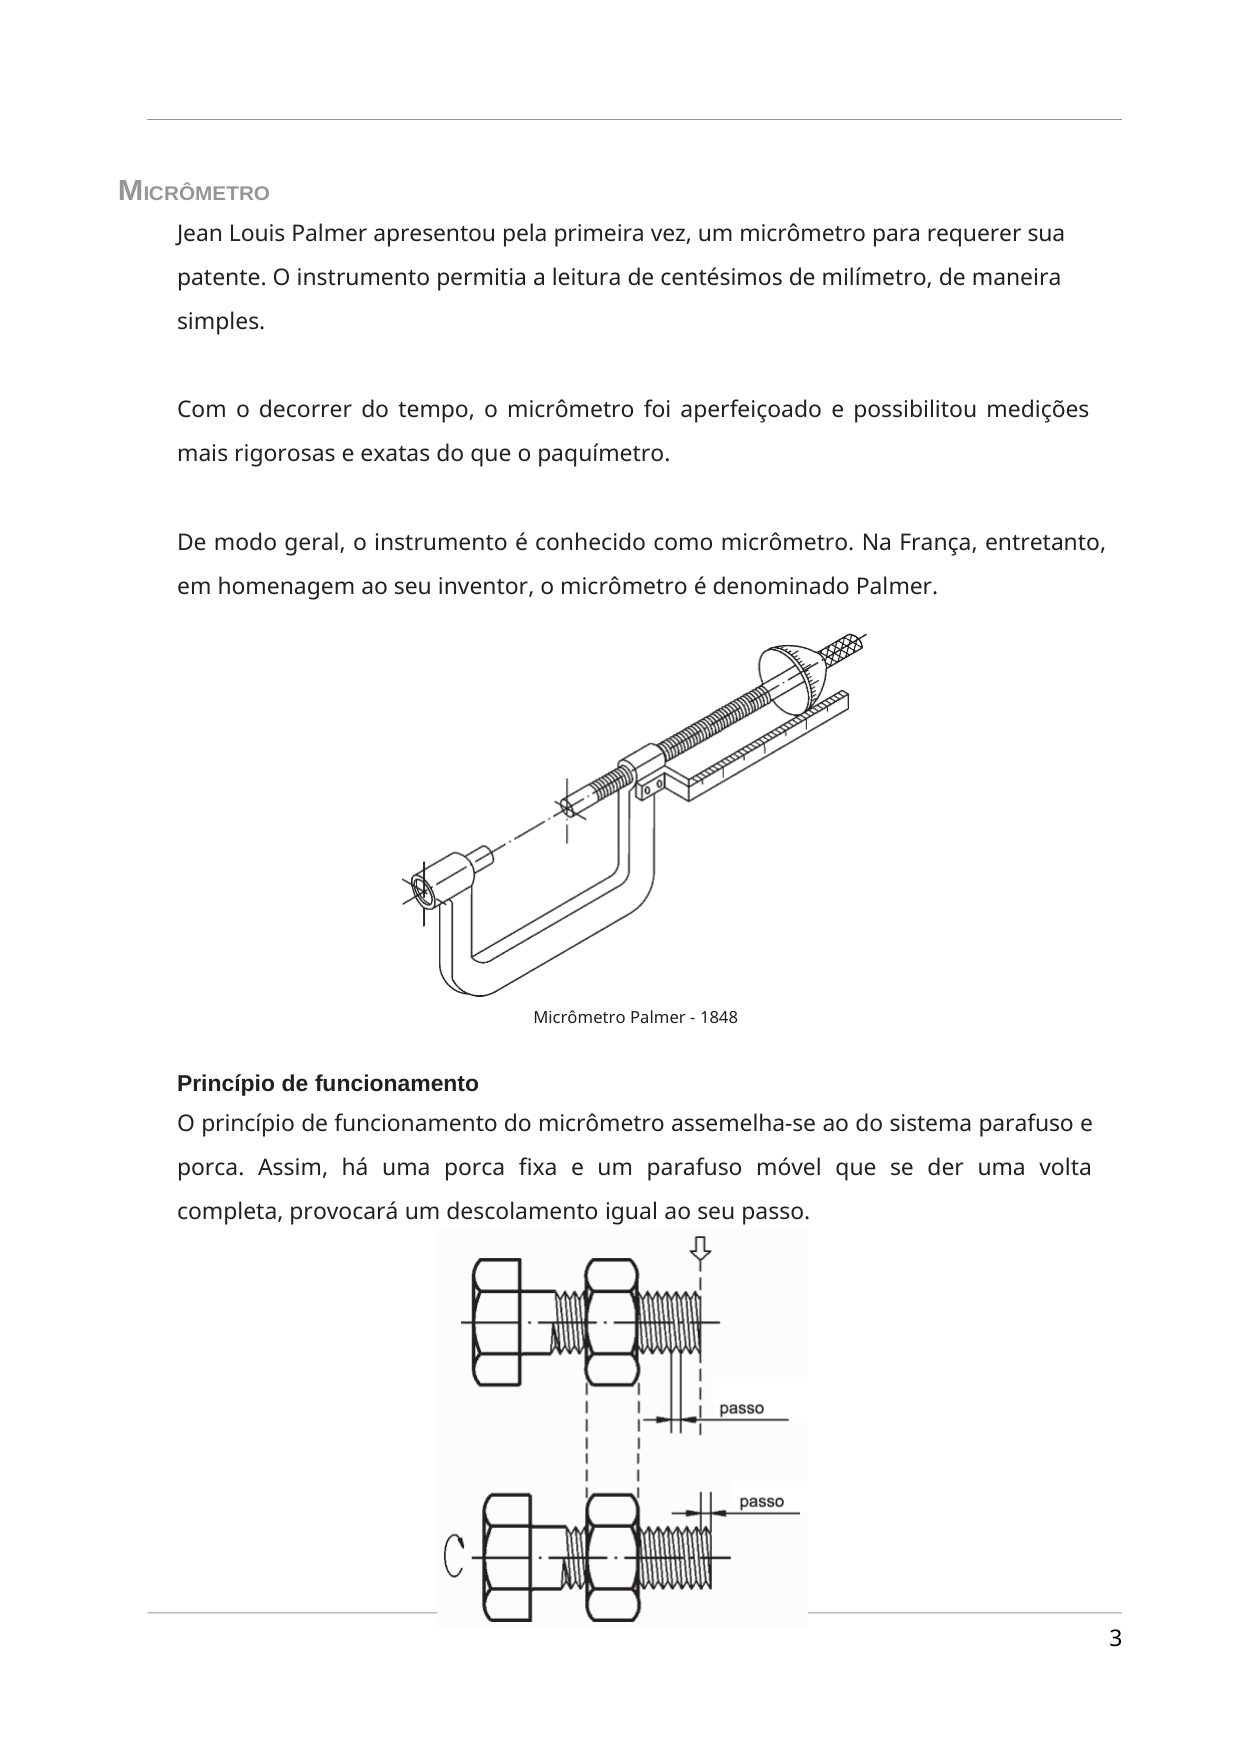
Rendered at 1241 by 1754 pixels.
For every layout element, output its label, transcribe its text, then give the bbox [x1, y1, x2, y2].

text Com o decorrer do tempo, o micrômetro foi aperfeiçoado e possibilitou medições mais rigorosas e exatas do que o paquímetro. [177, 393, 1144, 468]
subtitle Princípio de funcionamento [177, 1069, 1144, 1096]
picture [437, 1230, 809, 1629]
text De modo geral, o instrumento é conhecido como micrômetro. Na França, entretanto, em homenagem ao seu inventor, o micrômetro é denominado Palmer. [177, 526, 1144, 601]
text Jean Louis Palmer apresentou pela primeira vez, um micrômetro para requerer sua patente. O instrumento permitia a leitura de centésimos de milímetro, de maneira simples. [177, 217, 1093, 336]
text MICRÔMETRO [118, 173, 1144, 207]
picture [401, 633, 867, 997]
text O princípio de funcionamento do micrômetro assemelha-se ao do sistema parafuso e porca. Assim, há uma porca fixa e um parafuso móvel que se der uma volta completa, provocará um descolamento igual ao seu passo. [177, 1107, 1093, 1226]
